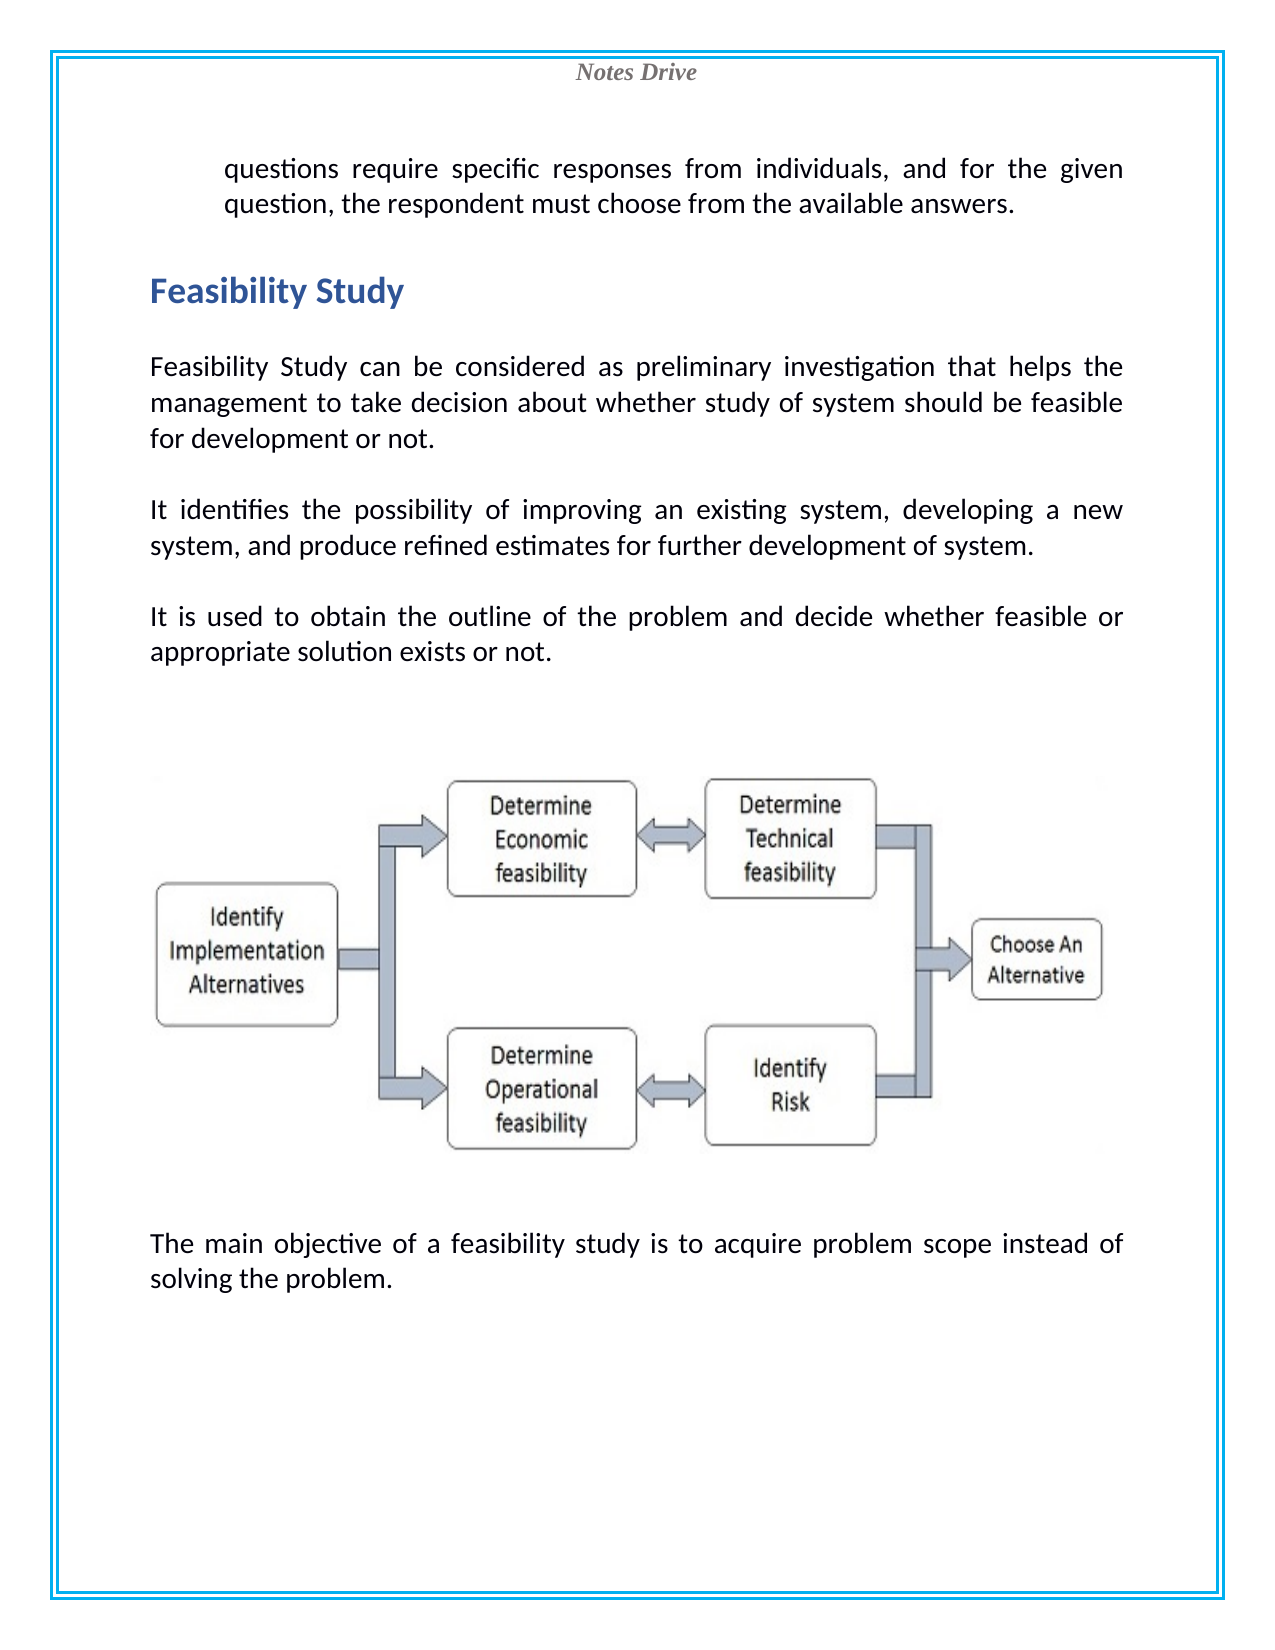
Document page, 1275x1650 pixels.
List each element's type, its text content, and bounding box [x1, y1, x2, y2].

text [224, 150, 1125, 221]
text It identifies the possibility of improving an existing system, developing a new system, and produce refined estimates for further development of system. [150, 491, 1125, 562]
text The main objective of a feasibility study is to acquire problem scope instead of solving the problem. [150, 1225, 1125, 1296]
text Feasibility Study [150, 267, 1125, 313]
picture [150, 776, 1109, 1154]
text It is used to obtain the outline of the problem and decide whether feasible or appropriate solution exists or not. [150, 598, 1125, 669]
text Feasibility Study can be considered as preliminary investigation that helps the management to take decision about whether study of system should be feasible for development or not. [150, 348, 1125, 455]
